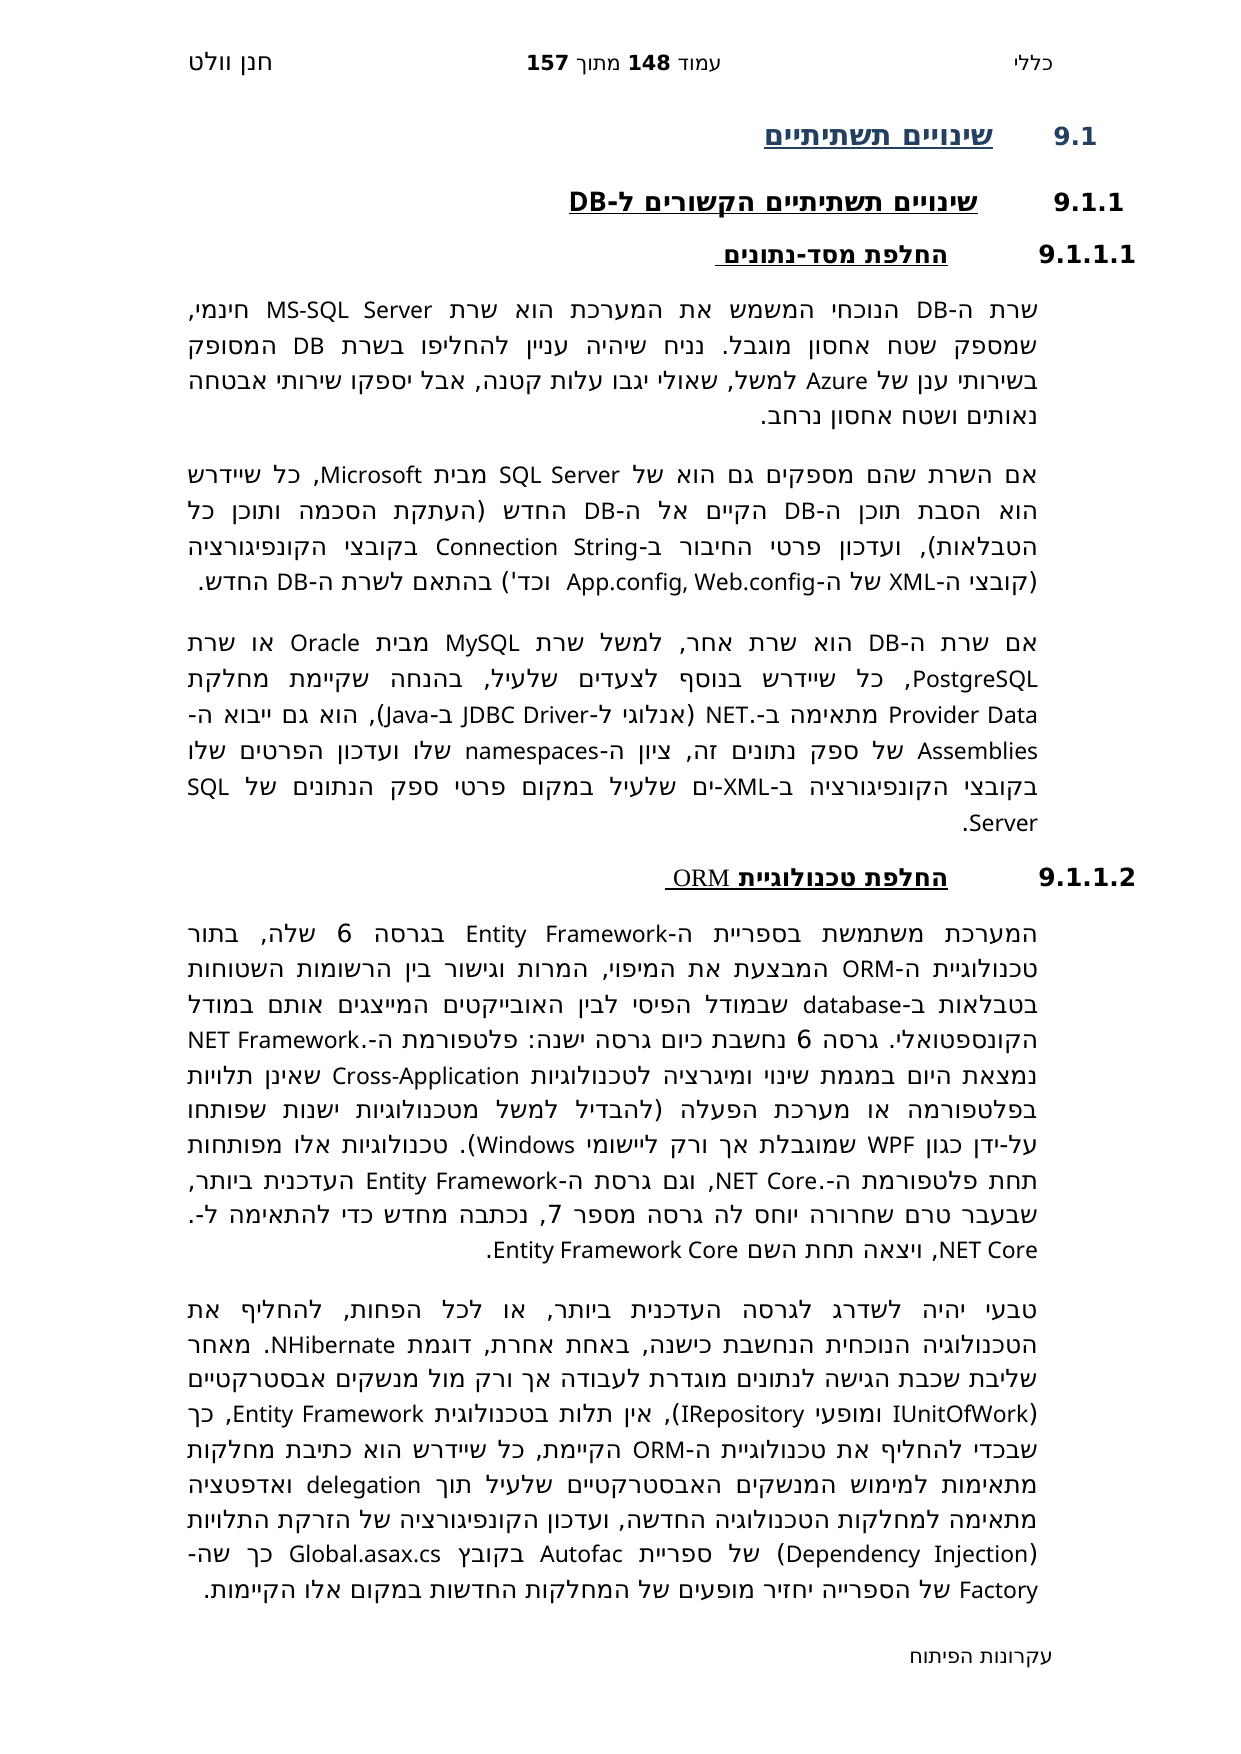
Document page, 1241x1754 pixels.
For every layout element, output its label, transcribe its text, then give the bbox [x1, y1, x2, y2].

subtitle החלפת מסד-נתונים [187, 240, 1038, 269]
text המערכת משתמשת בספריית ה-Entity Framework בגרסה 6 שלה, בתור טכנולוגיית ה-ORM המבצעת את המיפוי, המרות וגישור בין הרשומות השטוחות בטבלאות ב-database שבמודל הפיסי לבין האובייקטים המייצגים אותם במודל הקונספטואלי. גרסה 6 נחשבת כיום גרסה ישנה: פלטפורמת ה-.NET Framework נמצאת היום במגמת שינוי ומיגרציה לטכנולוגיות Cross-Application שאינן תלויות בפלטפורמה או מערכת הפעלה (להבדיל למשל מטכנולוגיות ישנות שפותחו על-ידן כגון WPF שמוגבלת אך ורק ליישומי Windows). טכנולוגיות אלו מפותחות תחת פלטפורמת ה-.NET Core, וגם גרסת ה-Entity Framework העדכנית ביותר, שבעבר טרם שחרורה יוחס לה גרסה מספר 7, נכתבה מחדש כדי להתאימה ל-.NET Core, ויצאה תחת השם Entity Framework Core. [187, 918, 1038, 1266]
text אם שרת ה-DB הוא שרת אחר, למשל שרת MySQL מבית Oracle או שרת PostgreSQL, כל שיידרש בנוסף לצעדים שלעיל, בהנחה שקיימת מחלקת Provider Data מתאימה ב-.NET (אנלוגי ל-JDBC Driver ב-Java), הוא גם ייבוא ה-Assemblies של ספק נתונים זה, ציון ה-namespaces שלו ועדכון הפרטים שלו בקובצי הקונפיגורציה ב-XML-ים שלעיל במקום פרטי ספק הנתונים של SQL Server. [187, 627, 1038, 838]
text שרת ה-DB הנוכחי המשמש את המערכת הוא שרת MS-SQL Server חינמי, שמספק שטח אחסון מוגבל. נניח שיהיה עניין להחליפו בשרת DB המסופק בשירותי ענן של Azure למשל, שאולי יגבו עלות קטנה, אבל יספקו שירותי אבטחה נאותים ושטח אחסון נרחב. [187, 294, 1038, 430]
subtitle החלפת טכנולוגיית ORM [187, 863, 1038, 893]
subtitle שינויים תשתיתיים הקשורים ל-DB [187, 182, 1053, 219]
subtitle שינויים תשתיתיים [187, 118, 1053, 152]
text אם השרת שהם מספקים גם הוא של SQL Server מבית Microsoft, כל שיידרש הוא הסבת תוכן ה-DB הקיים אל ה-DB החדש (העתקת הסכמה ותוכן כל הטבלאות), ועדכון פרטי החיבור ב-Connection String בקובצי הקונפיגורציה (קובצי ה-XML של ה-App.config, Web.config וכד') בהתאם לשרת ה-DB החדש. [187, 459, 1038, 597]
text טבעי יהיה לשדרג לגרסה העדכנית ביותר, או לכל הפחות, להחליף את הטכנולוגיה הנוכחית הנחשבת כישנה, באחת אחרת, דוגמת NHibernate. מאחר שליבת שכבת הגישה לנתונים מוגדרת לעבודה אך ורק מול מנשקים אבסטרקטיים (IUnitOfWork ומופעי IRepository), אין תלות בטכנולוגית Entity Framework, כך שבכדי להחליף את טכנולוגיית ה-ORM הקיימת, כל שיידרש הוא כתיבת מחלקות מתאימות למימוש המנשקים האבסטרקטיים שלעיל תוך delegation ואדפטציה מתאימה למחלקות הטכנולוגיה החדשה, ועדכון הקונפיגורציה של הזרקת התלויות (Dependency Injection) של ספריית Autofac בקובץ Global.asax.cs כך שה-Factory של הספרייה יחזיר מופעים של המחלקות החדשות במקום אלו הקיימות. [187, 1295, 1038, 1606]
